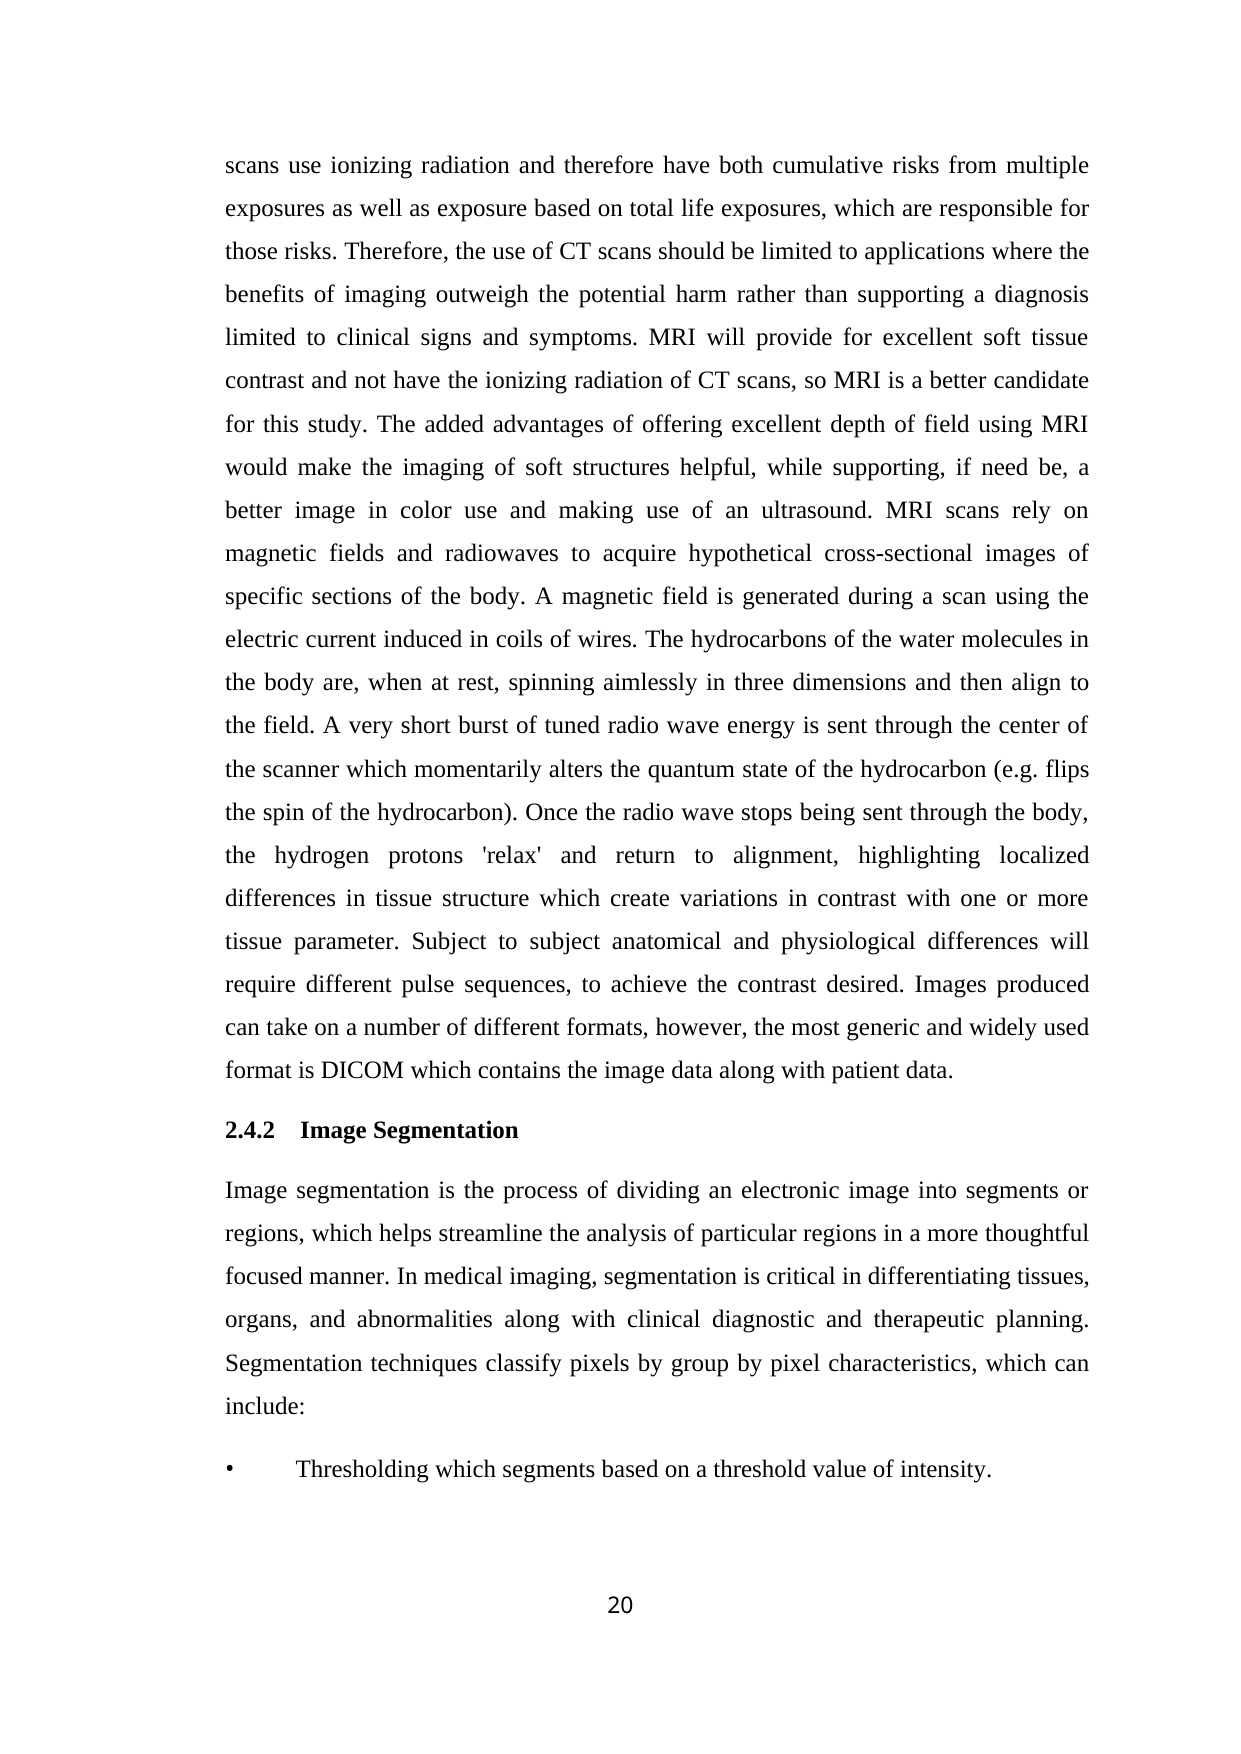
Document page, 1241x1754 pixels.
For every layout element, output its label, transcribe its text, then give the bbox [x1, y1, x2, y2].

list Thresholding which segments based on a threshold value of intensity. [225, 1451, 1090, 1485]
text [225, 150, 1090, 1084]
text 2.4.2 Image Segmentation [225, 1115, 1090, 1144]
text Image segmentation is the process of dividing an electronic image into segments or regions, which helps streamline the analysis of particular regions in a more thoughtful focused manner. In medical imaging, segmentation is critical in differentiating tissues, organs, and abnormalities along with clinical diagnostic and therapeutic planning. Segmentation techniques classify pixels by group by pixel characteristics, which can include: [225, 1175, 1090, 1419]
